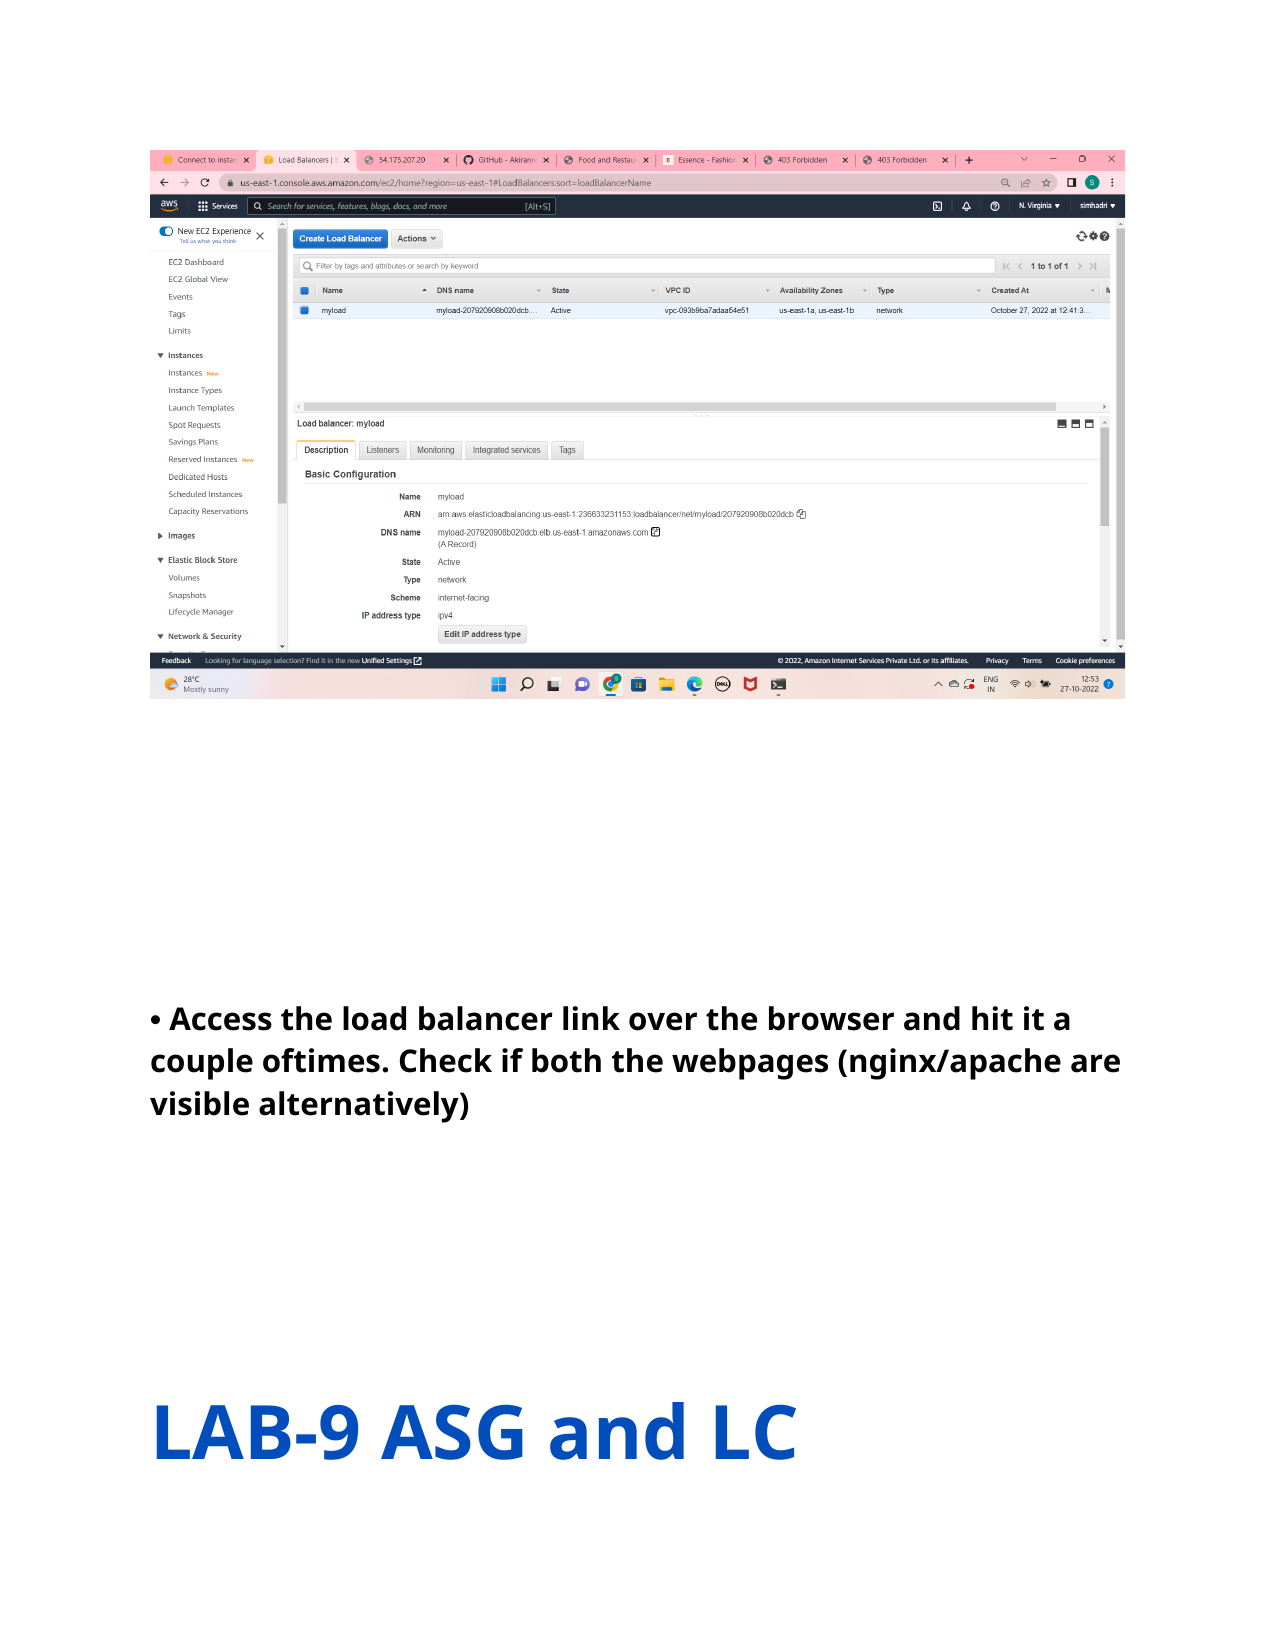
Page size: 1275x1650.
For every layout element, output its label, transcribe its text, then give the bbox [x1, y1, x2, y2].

text LAB-9 ASG and LC [150, 1379, 1125, 1481]
picture [150, 150, 1125, 699]
text • Access the load balancer link over the browser and hit it a couple oftimes. Check if both the webpages (nginx/apache are visible alternatively) [150, 997, 1125, 1124]
